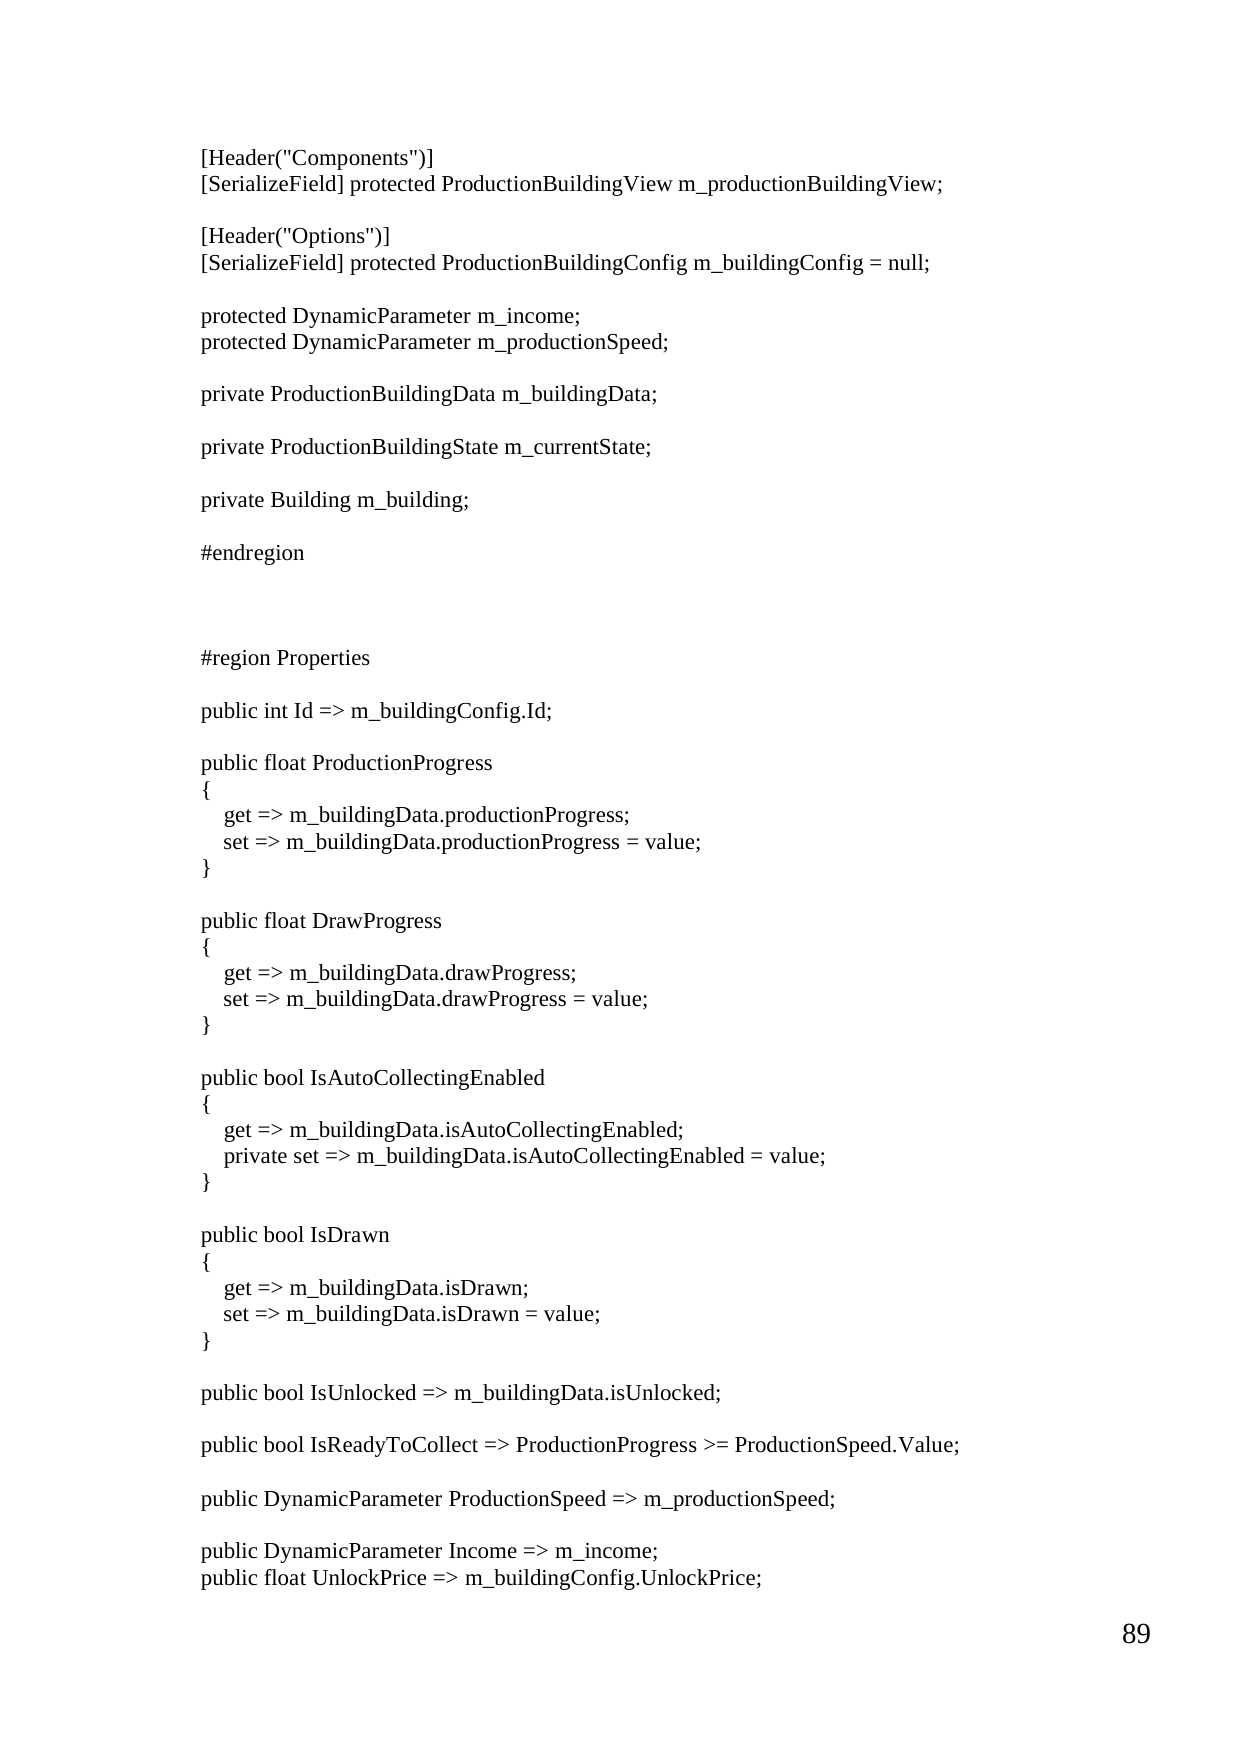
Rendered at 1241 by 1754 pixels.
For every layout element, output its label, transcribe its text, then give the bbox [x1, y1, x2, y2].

text 89 [1122, 1616, 1154, 1650]
text private Building m_building; [201, 486, 1154, 512]
text set => m_buildingData.productionProgress = value; } [201, 828, 704, 881]
text [SerializeField] protected ProductionBuildingConfig m_buildingConfig = null; [201, 249, 1154, 275]
text public float UnlockPrice => m_buildingConfig.UnlockPrice; [201, 1563, 1154, 1590]
text set => m_buildingData.drawProgress = value; } [201, 985, 651, 1038]
text protected DynamicParameter m_income; protected DynamicParameter m_productionSpeed; [201, 302, 671, 354]
text public int Id => m_buildingConfig.Id; [201, 697, 1154, 723]
text #region Properties [201, 644, 1154, 670]
text public bool IsUnlocked => m_buildingData.isUnlocked; [201, 1379, 1154, 1405]
text get => m_buildingData.drawProgress; [223, 959, 1154, 985]
text [Header("Components")] [201, 144, 1154, 170]
text #endregion [201, 539, 1154, 565]
text public DynamicParameter ProductionSpeed => m_productionSpeed; [201, 1484, 1154, 1511]
text public float ProductionProgress { [201, 749, 496, 802]
text private set => m_buildingData.isAutoCollectingEnabled = value; } [201, 1143, 827, 1194]
text public DynamicParameter Income => m_income; [201, 1537, 1154, 1563]
text public float DrawProgress { [201, 907, 446, 959]
text set => m_buildingData.isDrawn = value; } [201, 1301, 604, 1353]
text get => m_buildingData.isAutoCollectingEnabled; [223, 1116, 1154, 1143]
text get => m_buildingData.productionProgress; [223, 802, 1154, 828]
text get => m_buildingData.isDrawn; [223, 1274, 1154, 1301]
text public bool IsDrawn { [201, 1221, 395, 1274]
text private ProductionBuildingState m_currentState; [201, 433, 1154, 460]
text public bool IsReadyToCollect => ProductionProgress >= ProductionSpeed.Value; [201, 1432, 1154, 1458]
text public bool IsAutoCollectingEnabled { [201, 1064, 548, 1116]
text [SerializeField] protected ProductionBuildingView m_productionBuildingView; [201, 170, 1154, 196]
text [Header("Options")] [201, 223, 1154, 249]
text private ProductionBuildingData m_buildingData; [201, 380, 1154, 407]
